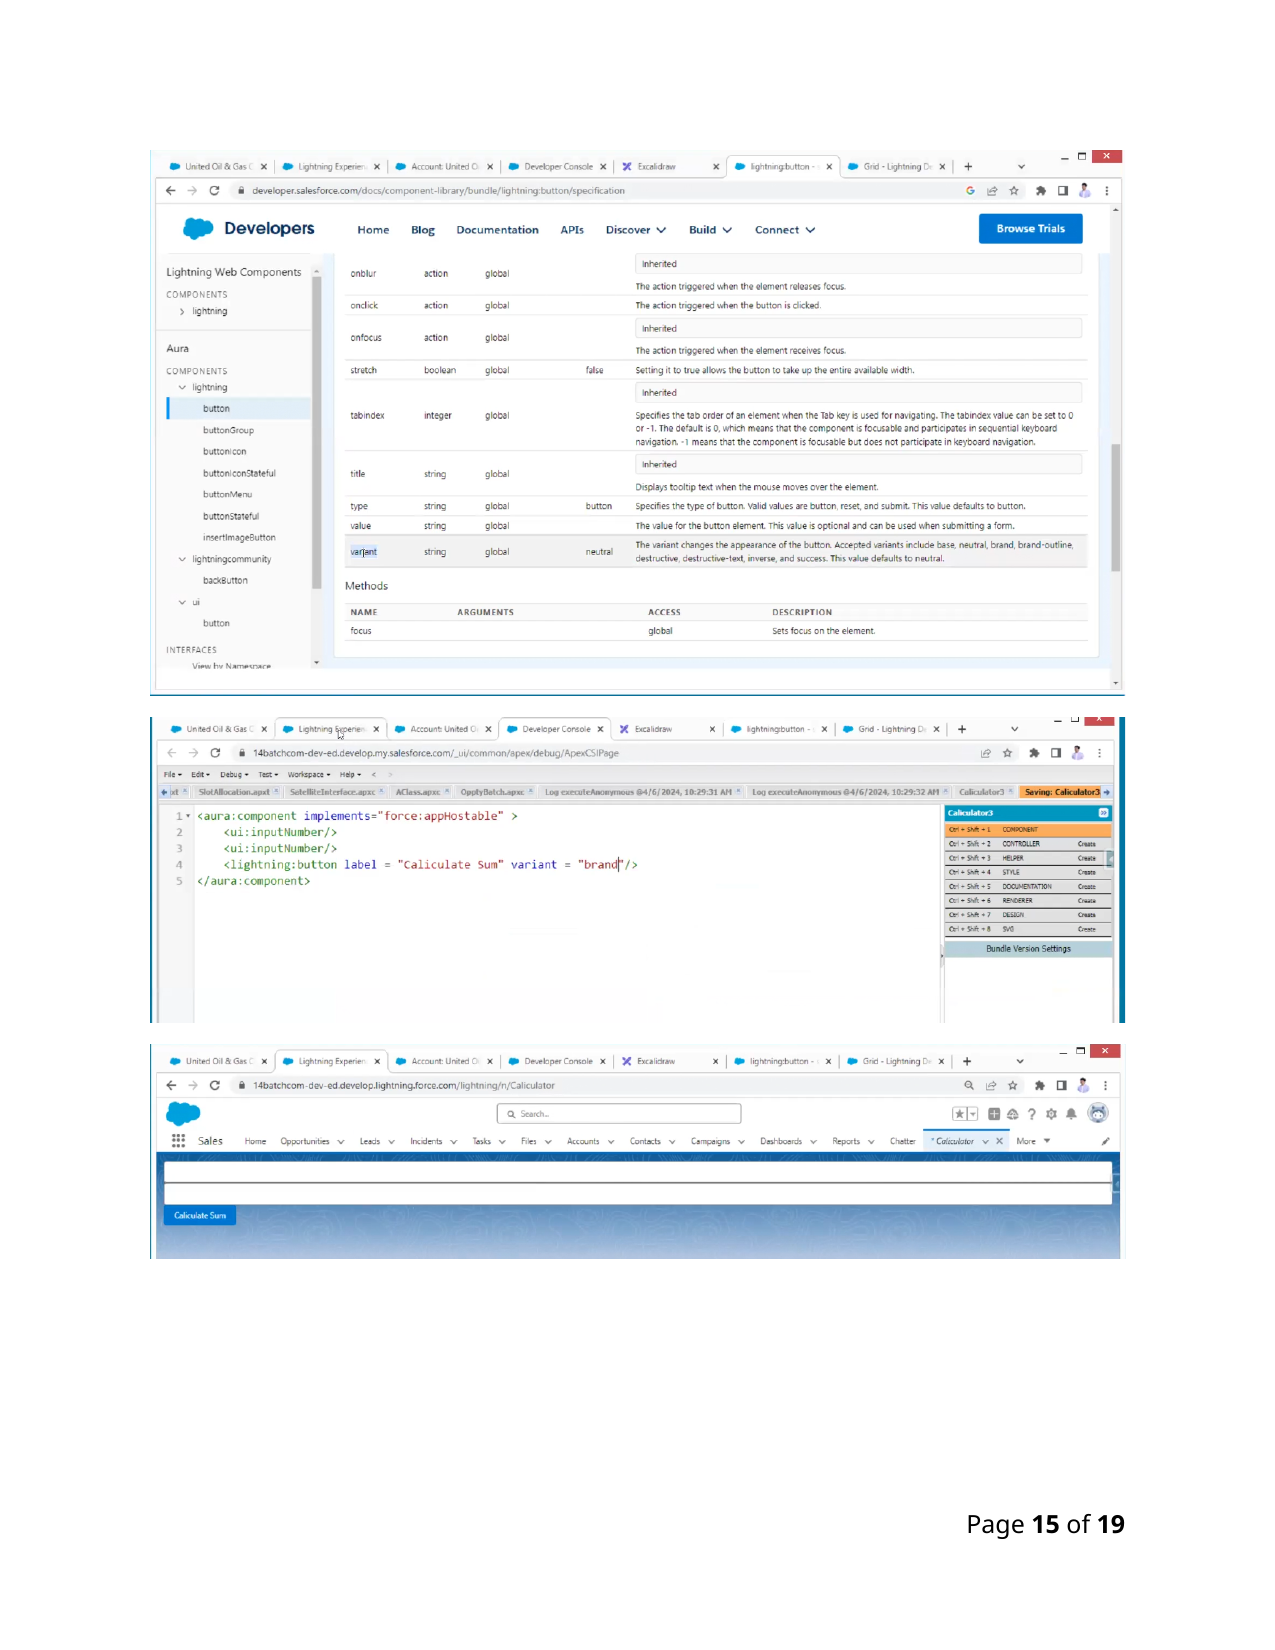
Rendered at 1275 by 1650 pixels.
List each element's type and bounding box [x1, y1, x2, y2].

picture [152, 717, 1119, 1023]
picture [150, 1044, 1125, 1259]
picture [150, 150, 1125, 696]
